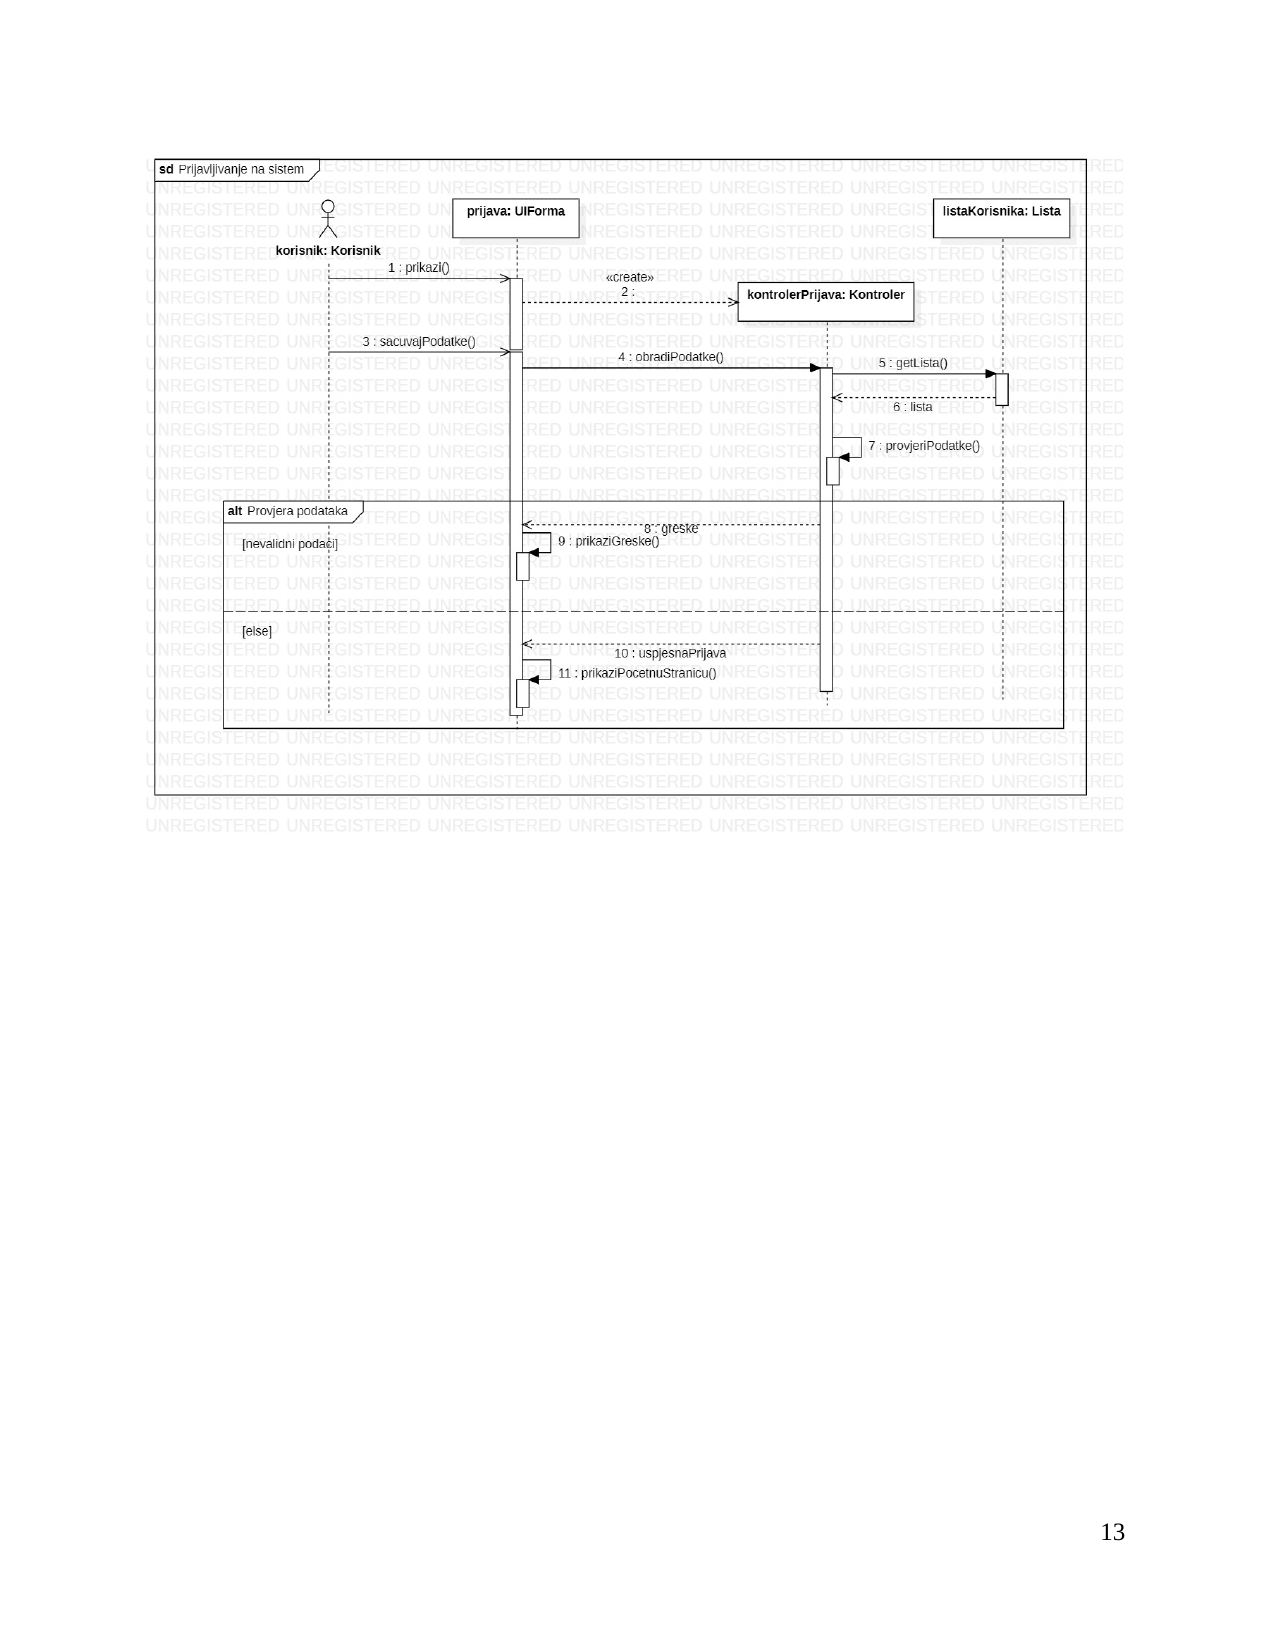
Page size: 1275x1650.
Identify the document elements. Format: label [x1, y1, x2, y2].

picture [145, 150, 1124, 834]
